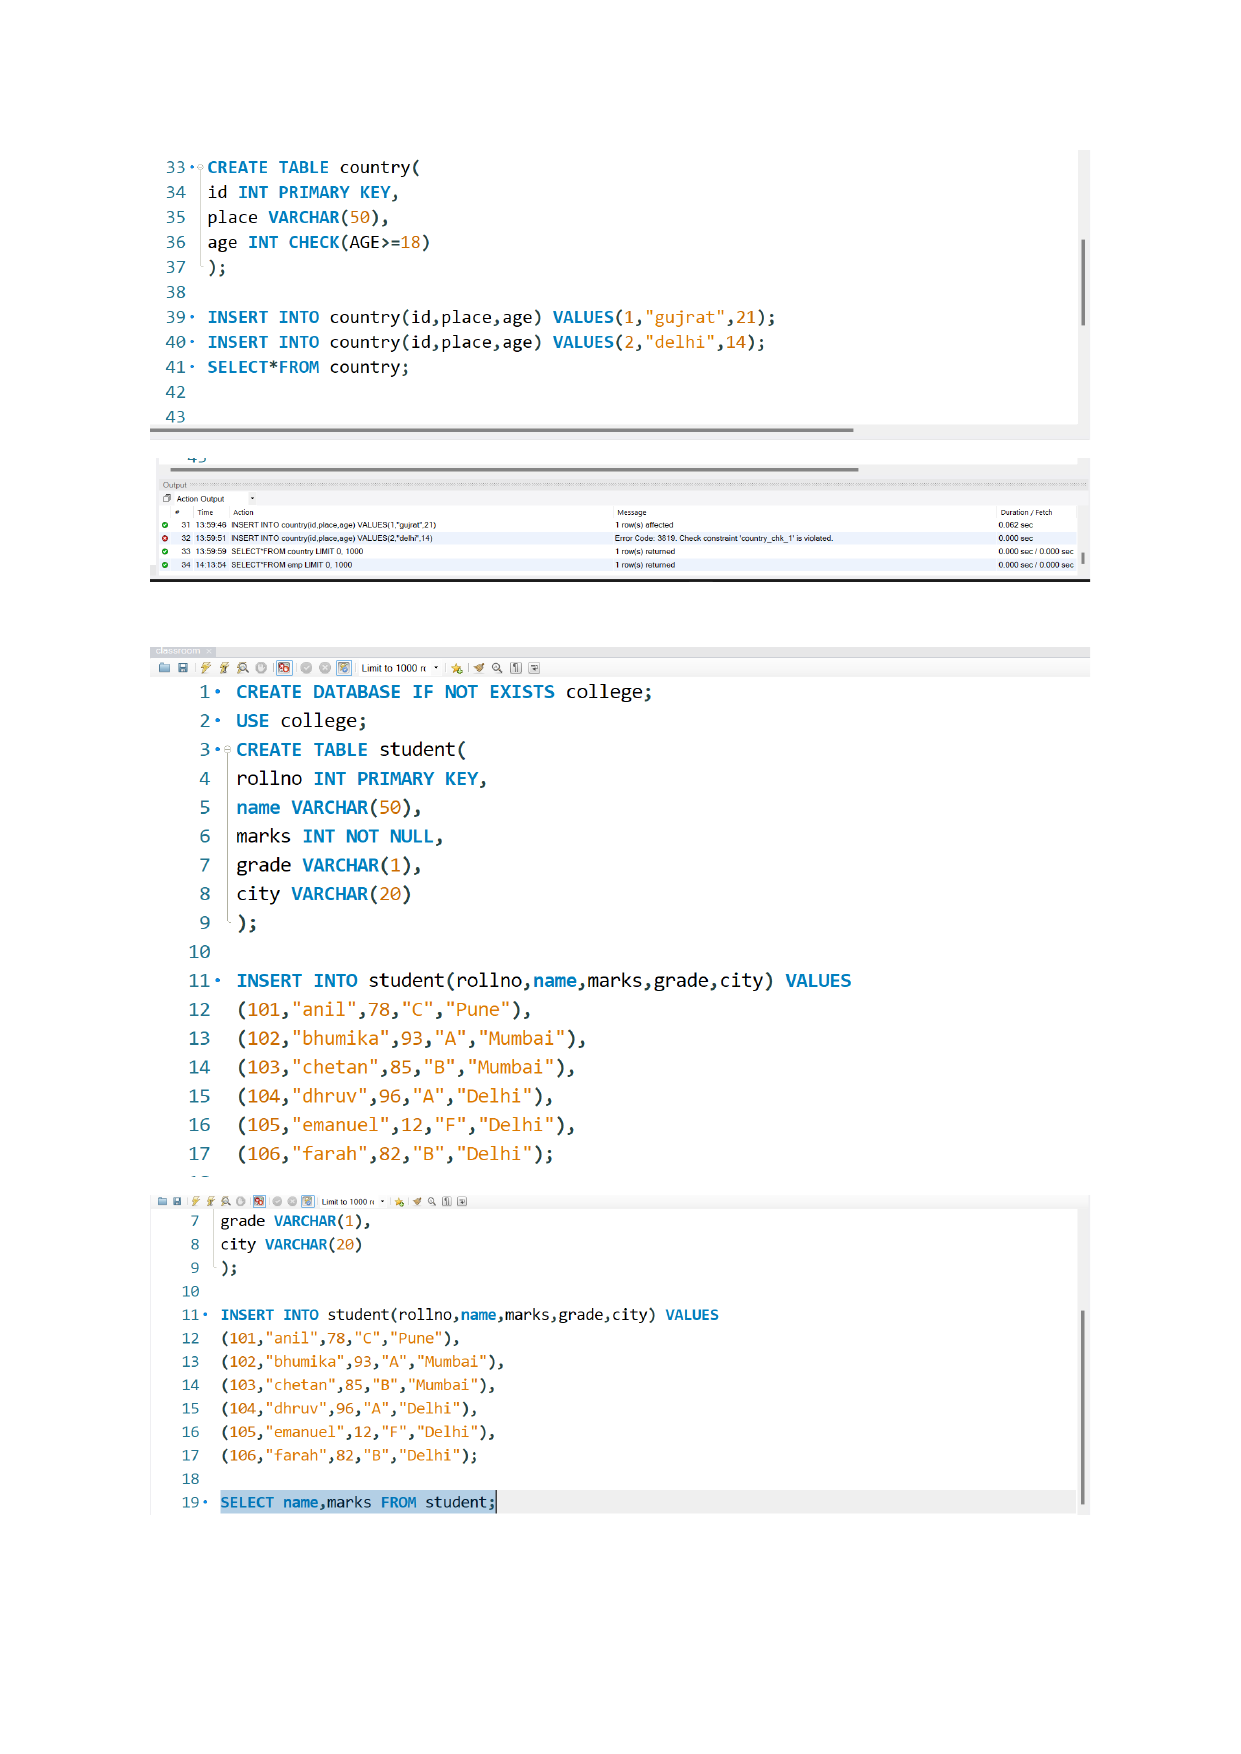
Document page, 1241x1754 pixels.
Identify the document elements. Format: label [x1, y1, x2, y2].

picture [150, 647, 1091, 1177]
picture [150, 458, 1091, 582]
picture [150, 1195, 1091, 1515]
picture [150, 150, 1091, 440]
